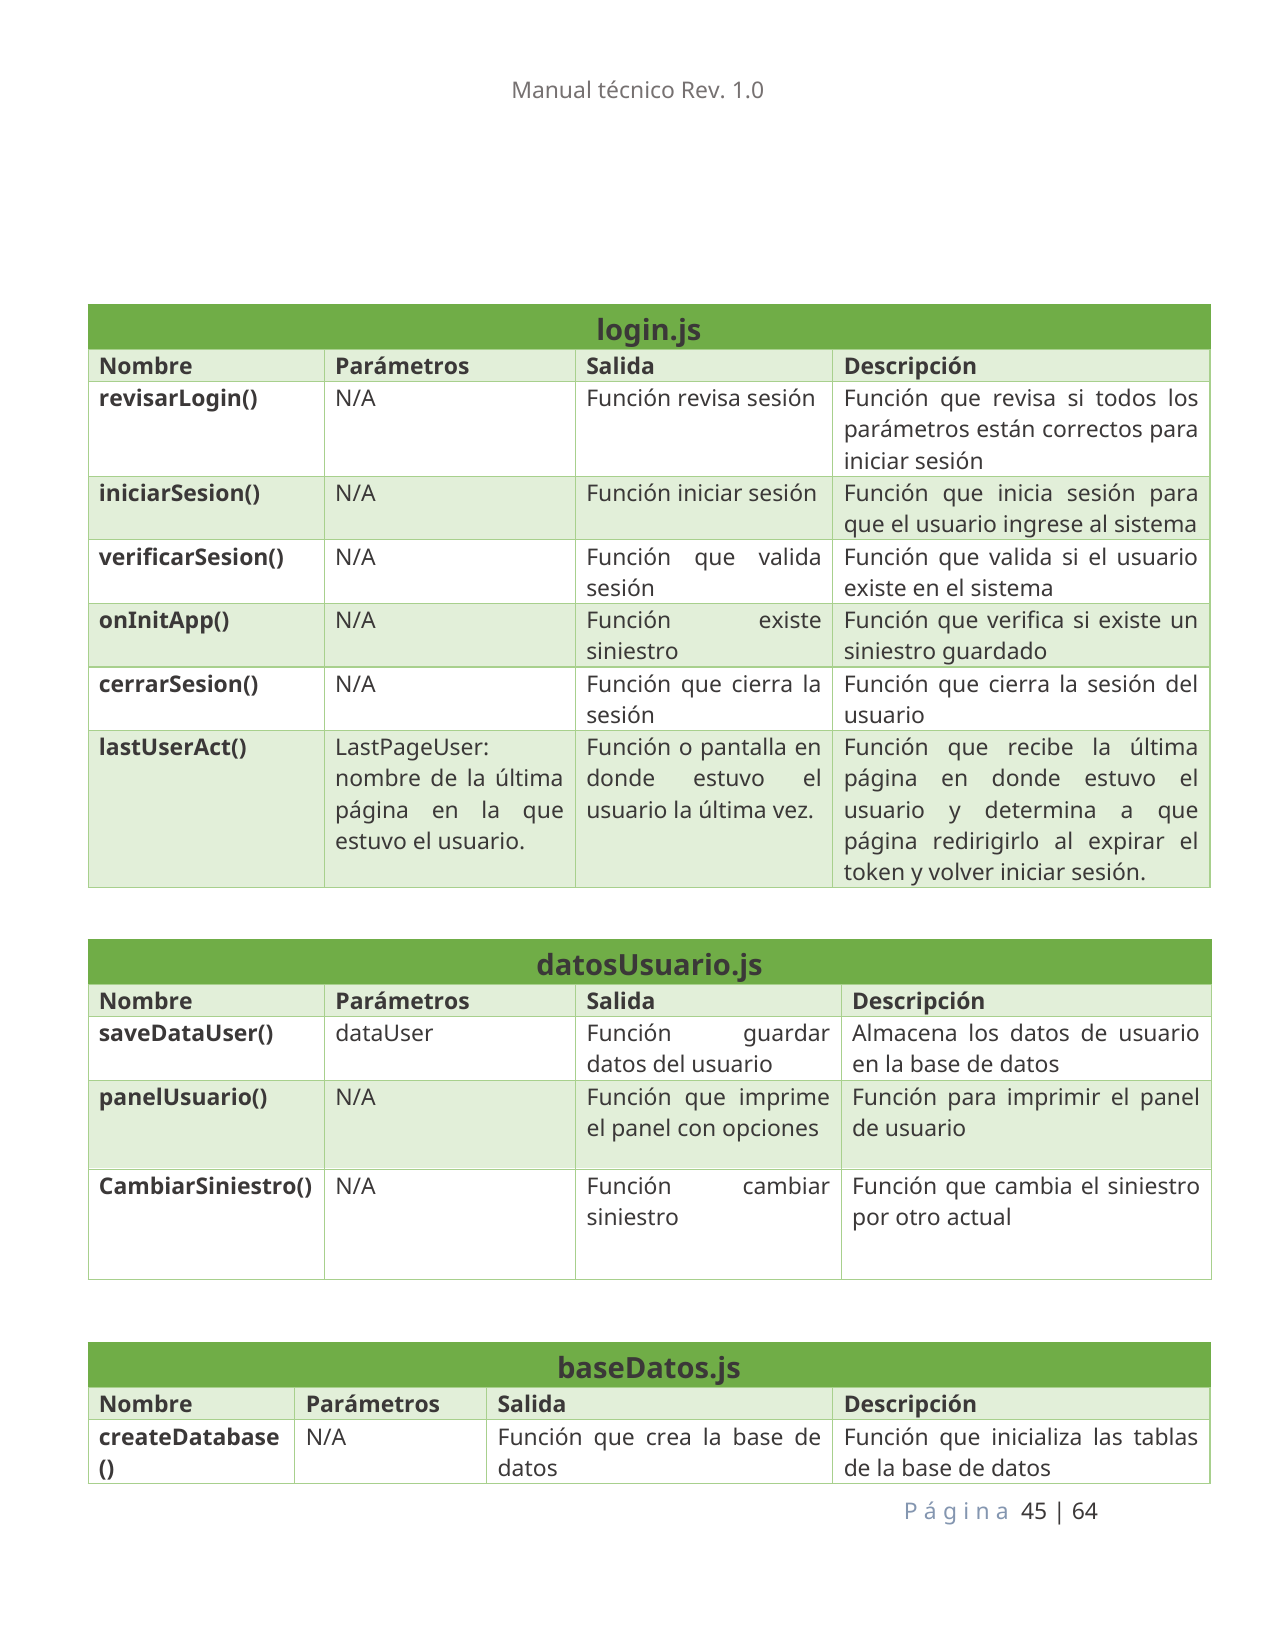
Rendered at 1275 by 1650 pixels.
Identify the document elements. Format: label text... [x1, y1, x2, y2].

table_cell N/A [325, 477, 575, 539]
table_cell Función que cambia el siniestro por otro actual [842, 1170, 1211, 1279]
table_cell verificarSesion() [89, 540, 324, 603]
table_cell saveDataUser() [89, 1017, 324, 1079]
table_cell Función revisa sesión [576, 382, 832, 476]
table_cell panelUsuario() [89, 1081, 324, 1168]
table_cell Descripción [842, 985, 1211, 1016]
table_cell Función que valida si el usuario existe en el sistema [833, 540, 1209, 603]
table_cell Descripción [833, 1388, 1209, 1419]
table_header datosUsuario.js [89, 940, 1211, 984]
table_cell Función que valida sesión [576, 540, 832, 603]
table_cell Almacena los datos de usuario en la base de datos [842, 1017, 1211, 1079]
table_cell Función iniciar sesión [576, 477, 832, 539]
table_header login.js [89, 305, 1209, 349]
table_cell Salida [576, 985, 841, 1016]
table_cell revisarLogin() [89, 382, 324, 476]
table_cell N/A [295, 1420, 486, 1483]
table_cell Función que revisa si todos los parámetros están correctos para iniciar sesión [833, 382, 1209, 476]
table_cell N/A [325, 382, 575, 476]
table_cell Salida [576, 350, 832, 381]
table_cell Función que imprime el panel con opciones [576, 1081, 841, 1168]
table_cell Función que inicia sesión para que el usuario ingrese al sistema [833, 477, 1209, 539]
table_cell Función que crea la base de datos [487, 1420, 832, 1483]
table_cell CambiarSiniestro() [89, 1170, 324, 1279]
table_header baseDatos.js [89, 1343, 1209, 1387]
table_cell Función que recibe la última página en donde estuvo el usuario y determina a que página redirigirlo al expirar el token y volver iniciar sesión. [833, 731, 1209, 887]
table_cell Nombre [89, 1388, 294, 1419]
table_cell cerrarSesion() [89, 668, 324, 730]
table_cell dataUser [325, 1017, 575, 1079]
table_cell Nombre [89, 985, 324, 1016]
table_cell Parámetros [295, 1388, 486, 1419]
table_cell Función guardar datos del usuario [576, 1017, 841, 1079]
table_cell iniciarSesion() [89, 477, 324, 539]
table_cell Función que cierra la sesión [576, 668, 832, 730]
table_cell Descripción [833, 350, 1209, 381]
table_cell N/A [325, 1170, 575, 1279]
table_cell Función para imprimir el panel de usuario [842, 1081, 1211, 1168]
table_cell Función o pantalla en donde estuvo el usuario la última vez. [576, 731, 832, 887]
table_cell Nombre [89, 350, 324, 381]
table_cell N/A [325, 1081, 575, 1168]
table_cell N/A [325, 604, 575, 666]
table_cell createDatabase() [89, 1420, 294, 1483]
table_cell Salida [487, 1388, 832, 1419]
table_cell Parámetros [325, 350, 575, 381]
table_cell N/A [325, 668, 575, 730]
table_cell N/A [325, 540, 575, 603]
table_cell Función existe siniestro [576, 604, 832, 666]
table_cell Función cambiar siniestro [576, 1170, 841, 1279]
table_cell Función que verifica si existe un siniestro guardado [833, 604, 1209, 666]
table_cell Función que inicializa las tablas de la base de datos [833, 1420, 1209, 1483]
table_cell LastPageUser: nombre de la última página en la que estuvo el usuario. [325, 731, 575, 887]
table_cell Función que cierra la sesión del usuario [833, 668, 1209, 730]
table_cell onInitApp() [89, 604, 324, 666]
table_cell Parámetros [325, 985, 575, 1016]
table_cell lastUserAct() [89, 731, 324, 887]
